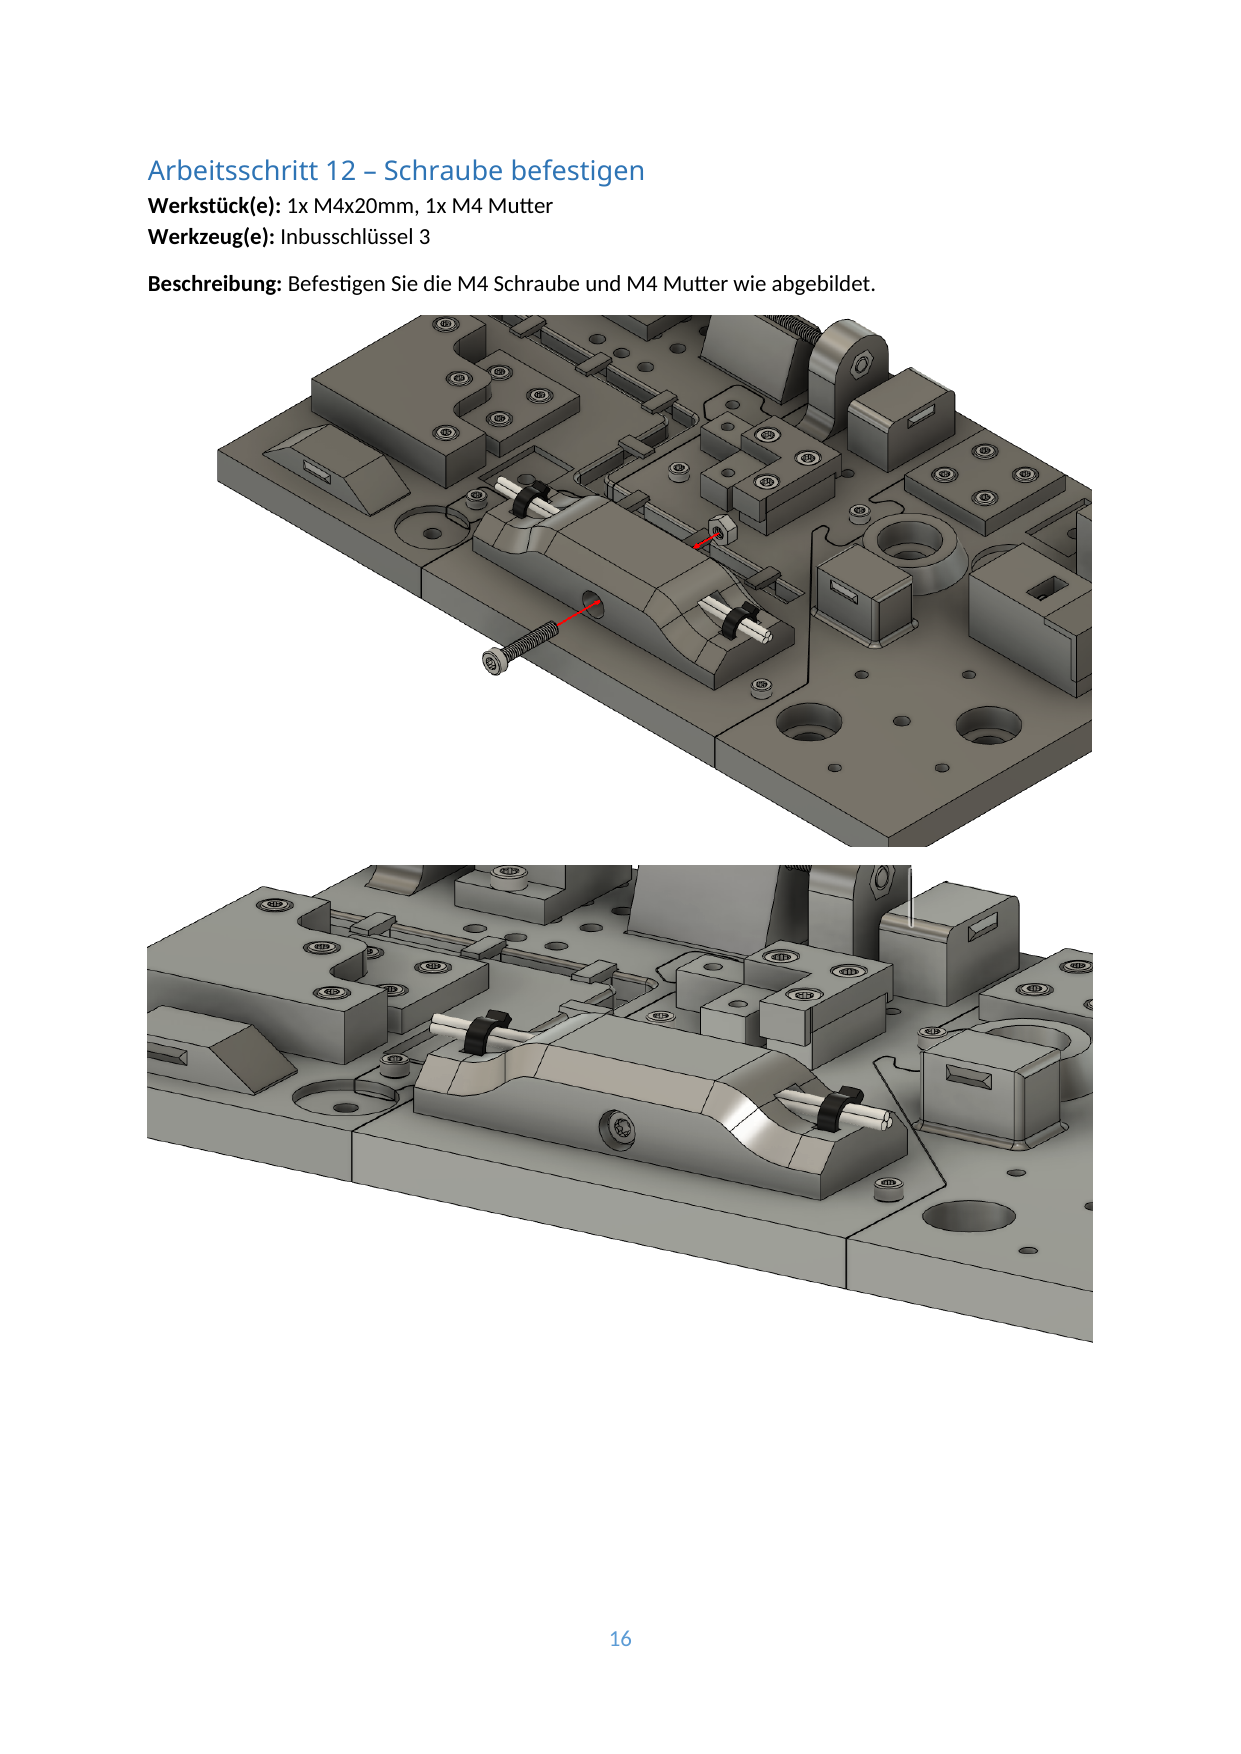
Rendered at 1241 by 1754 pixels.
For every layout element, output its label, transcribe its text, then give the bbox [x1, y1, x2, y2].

picture [147, 315, 1092, 847]
subtitle Arbeitsschritt 12 – Schraube befestigen [148, 152, 1093, 189]
text Werkstück(e): 1x M4x20mm, 1x M4 Mutter Werkzeug(e): Inbusschlüssel 3 [148, 192, 1093, 250]
picture [147, 865, 1093, 1399]
text Beschreibung: Befestigen Sie die M4 Schraube und M4 Mutter wie abgebildet. [148, 269, 1093, 297]
